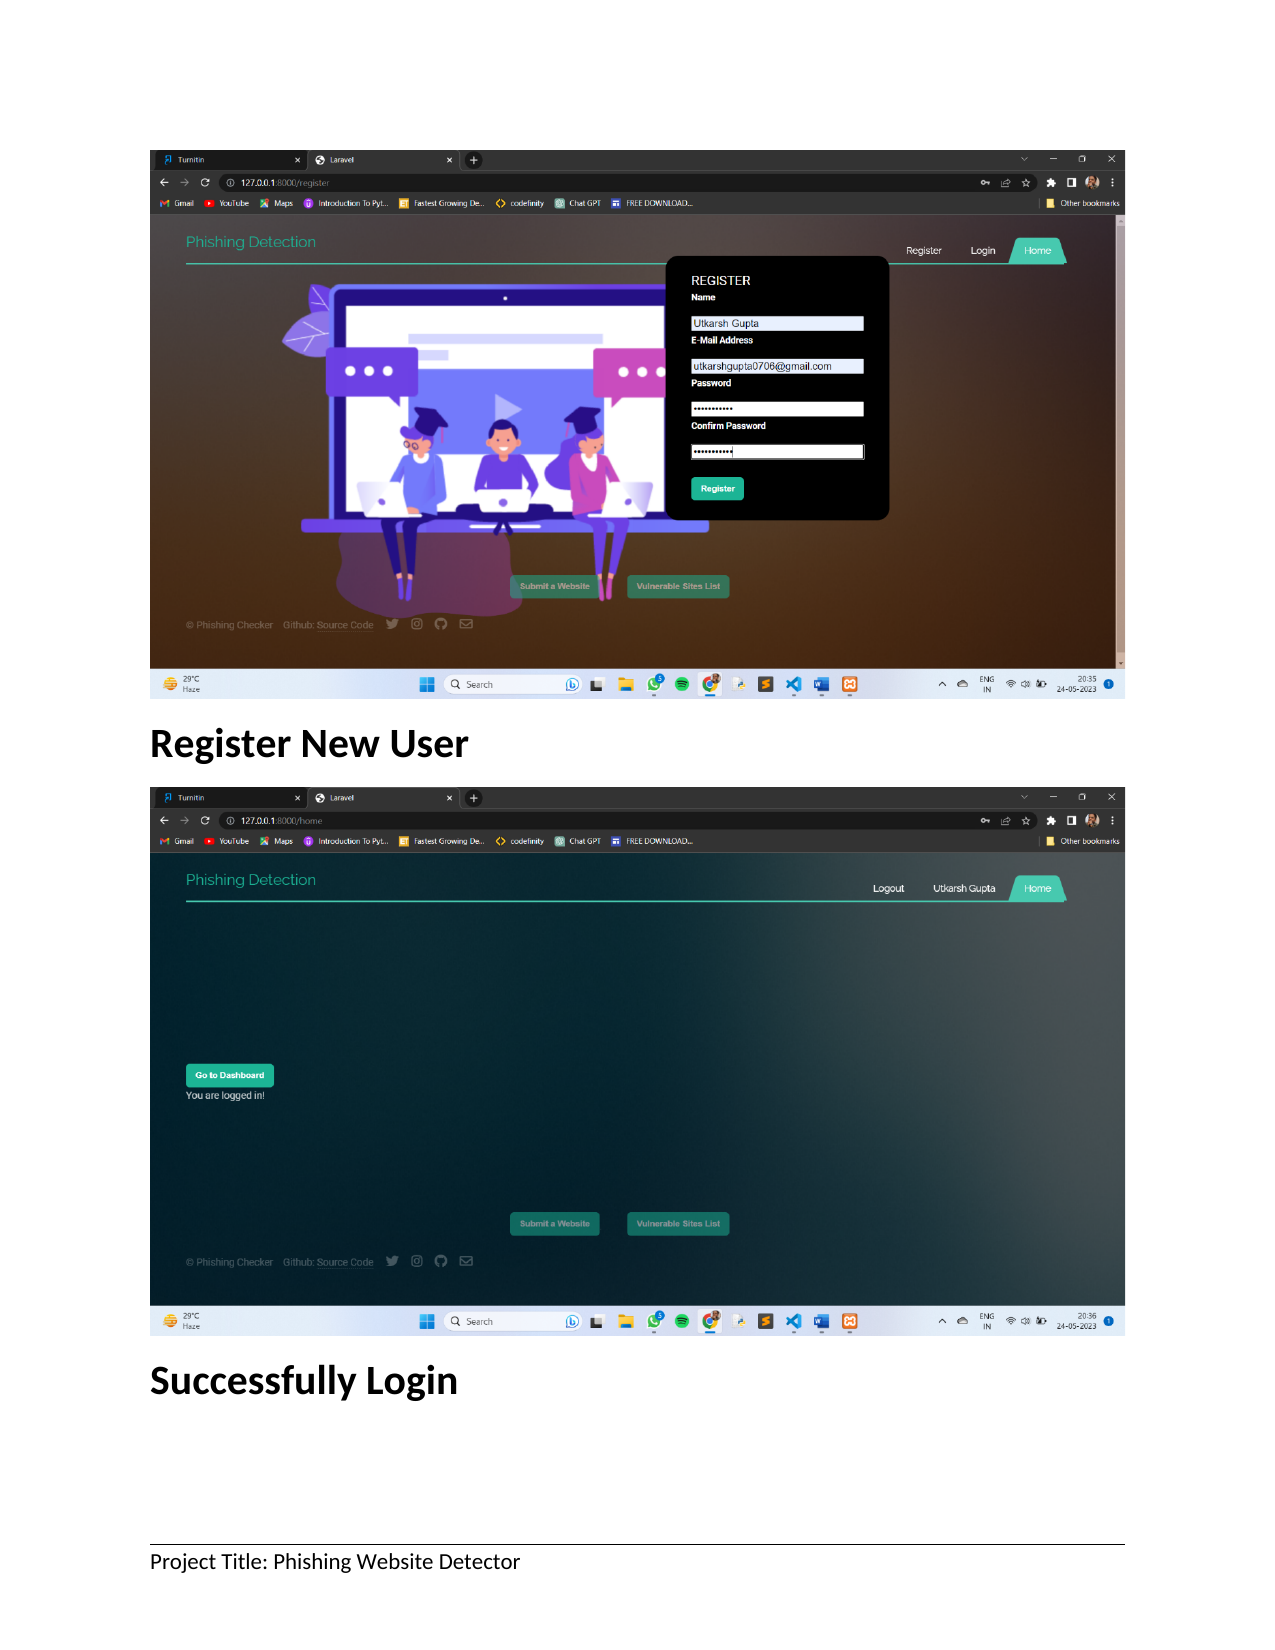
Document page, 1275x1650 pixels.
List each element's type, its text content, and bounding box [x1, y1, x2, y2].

picture [150, 150, 1125, 699]
text Register New User [150, 717, 1125, 768]
text Successfully Login [150, 1354, 1125, 1405]
picture [150, 787, 1125, 1336]
